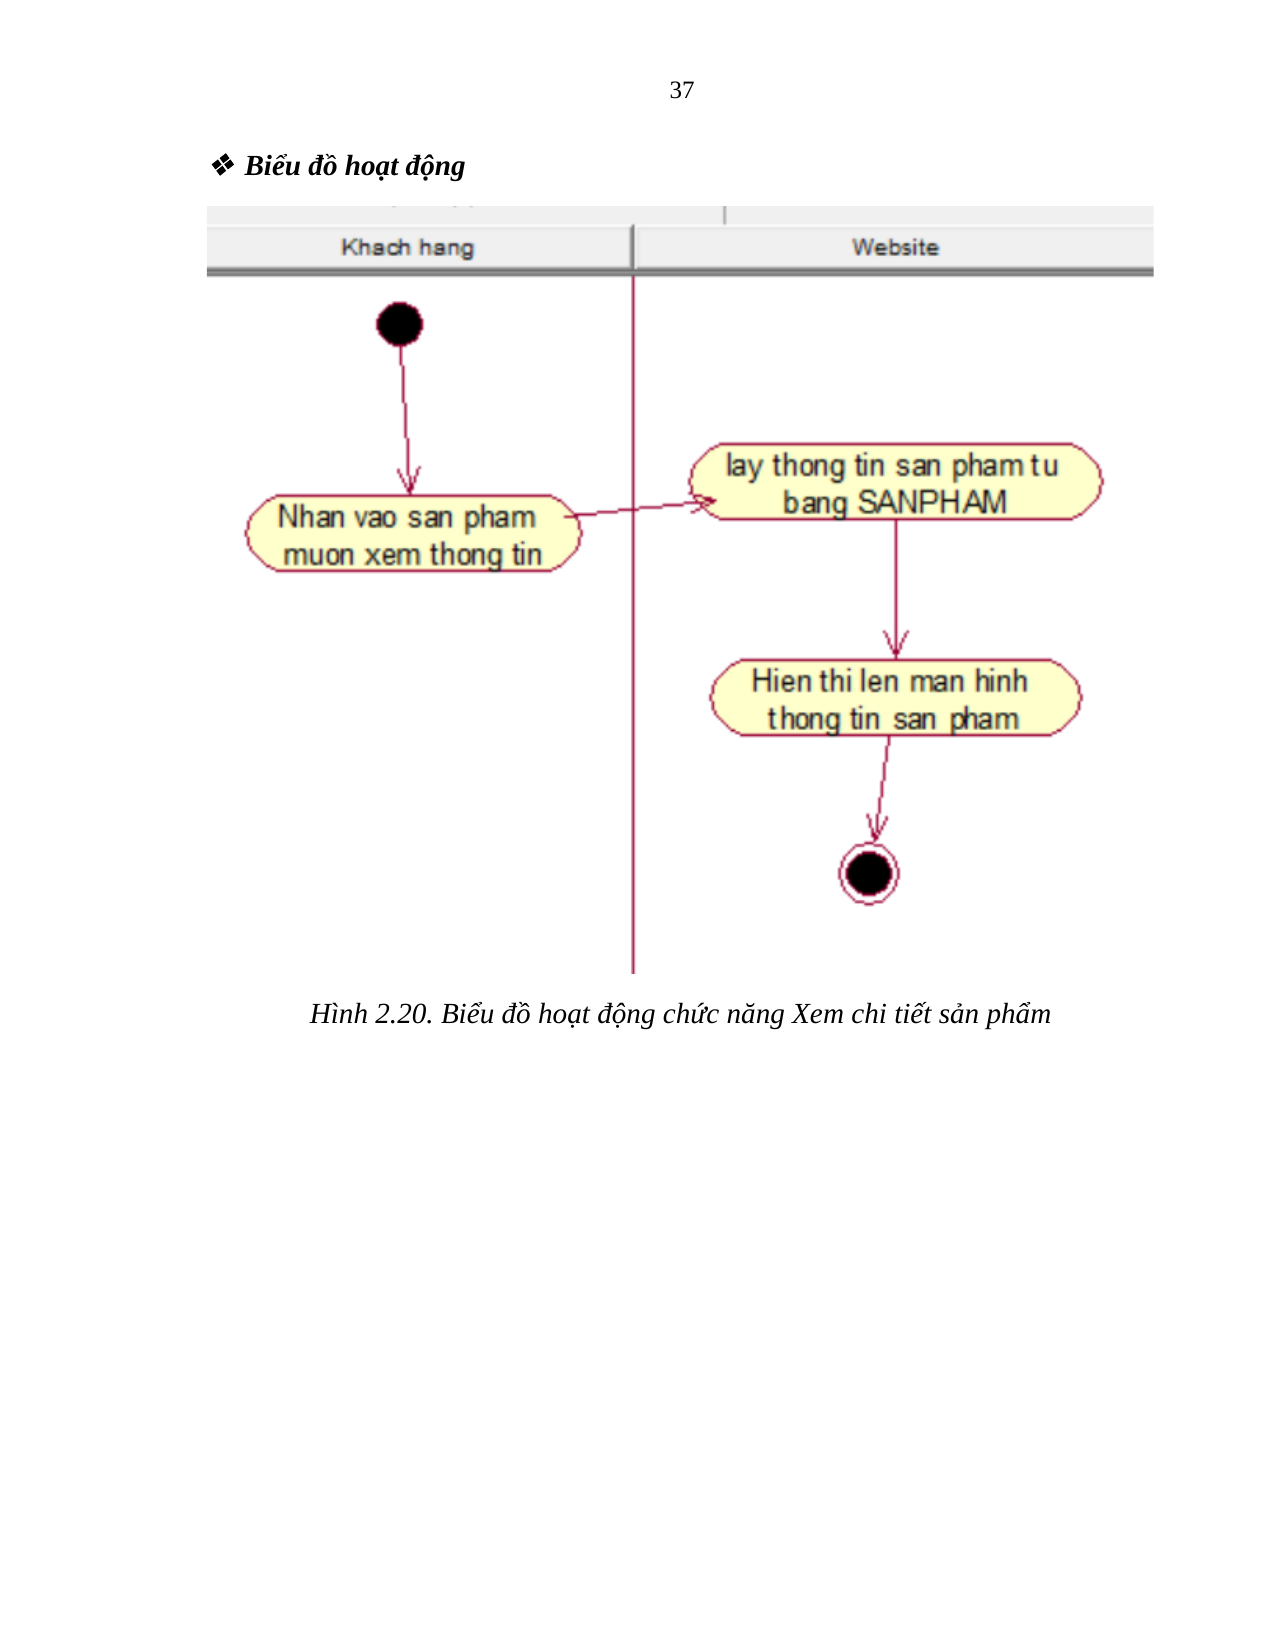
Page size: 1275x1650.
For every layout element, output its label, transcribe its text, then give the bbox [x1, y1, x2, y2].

list Biểu đồ hoạt động [207, 148, 1157, 181]
picture [206, 206, 1154, 974]
text Hình 2.20. Biểu đồ hoạt động chức năng Xem chi tiết sản phẩm [207, 996, 1157, 1030]
